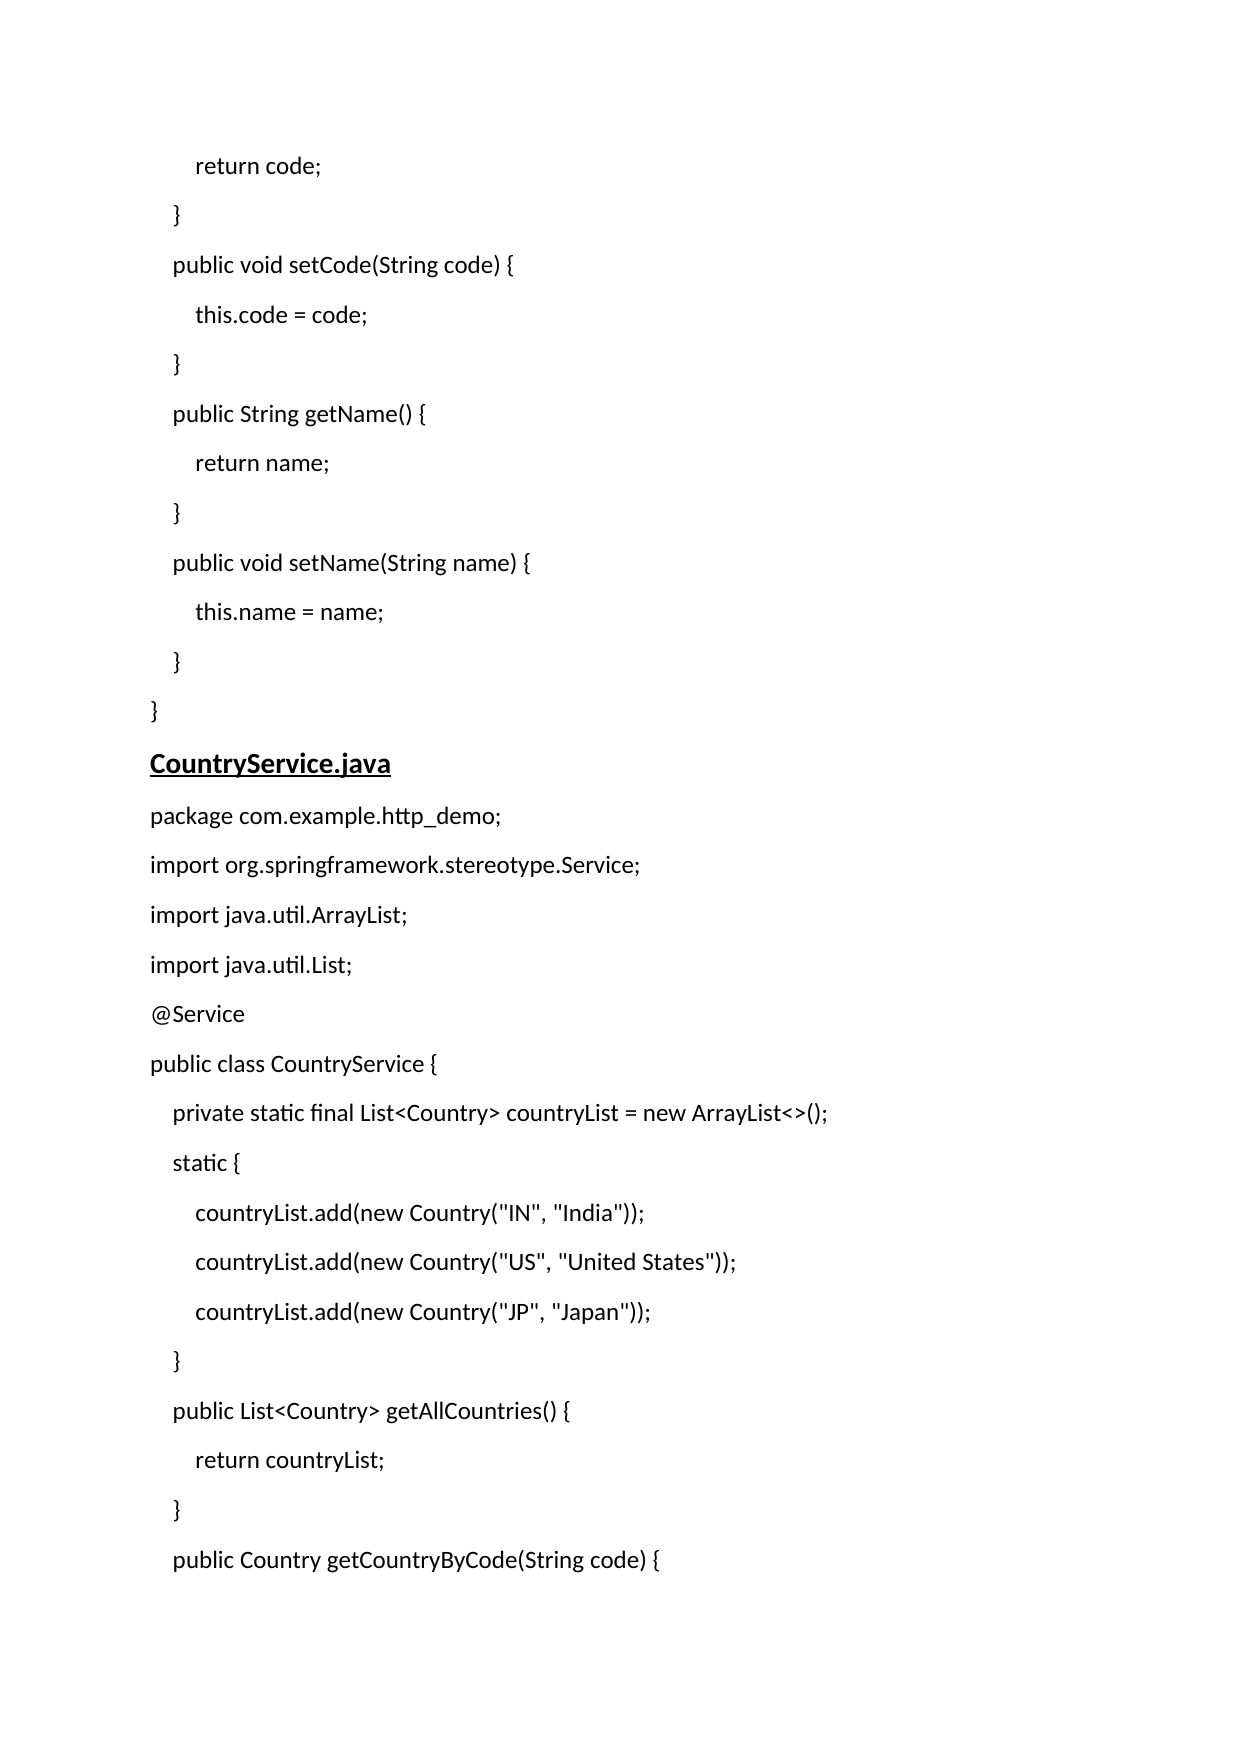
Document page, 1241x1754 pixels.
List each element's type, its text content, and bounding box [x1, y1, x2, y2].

text public class CountryService { [150, 1048, 1090, 1078]
text } [150, 646, 1090, 676]
text } [150, 695, 1090, 726]
text this.code = code; [150, 299, 1090, 329]
text this.name = name; [150, 596, 1090, 627]
text private static final List<Country> countryList = new ArrayList<>(); [150, 1098, 1090, 1128]
text public void setName(String name) { [150, 547, 1090, 577]
text countryList.add(new Country("US", "United States")); [150, 1246, 1090, 1277]
text package com.example.http_demo; [150, 800, 1090, 831]
text import java.util.ArrayList; [150, 899, 1090, 930]
text } [150, 348, 1090, 379]
text } [150, 1494, 1090, 1525]
text return countryList; [150, 1445, 1090, 1475]
text return code; [150, 150, 1090, 181]
text @Service [150, 998, 1090, 1029]
text import java.util.List; [150, 949, 1090, 979]
text public String getName() { [150, 398, 1090, 428]
text static { [150, 1147, 1090, 1178]
text return name; [150, 447, 1090, 478]
text } [150, 199, 1090, 230]
text CountryService.java [150, 745, 1090, 781]
text countryList.add(new Country("IN", "India")); [150, 1197, 1090, 1227]
text } [150, 1346, 1090, 1376]
text } [150, 497, 1090, 528]
text public void setCode(String code) { [150, 249, 1090, 280]
text public Country getCountryByCode(String code) { [150, 1544, 1090, 1574]
text countryList.add(new Country("JP", "Japan")); [150, 1296, 1090, 1326]
text import org.springframework.stereotype.Service; [150, 850, 1090, 880]
text public List<Country> getAllCountries() { [150, 1395, 1090, 1426]
